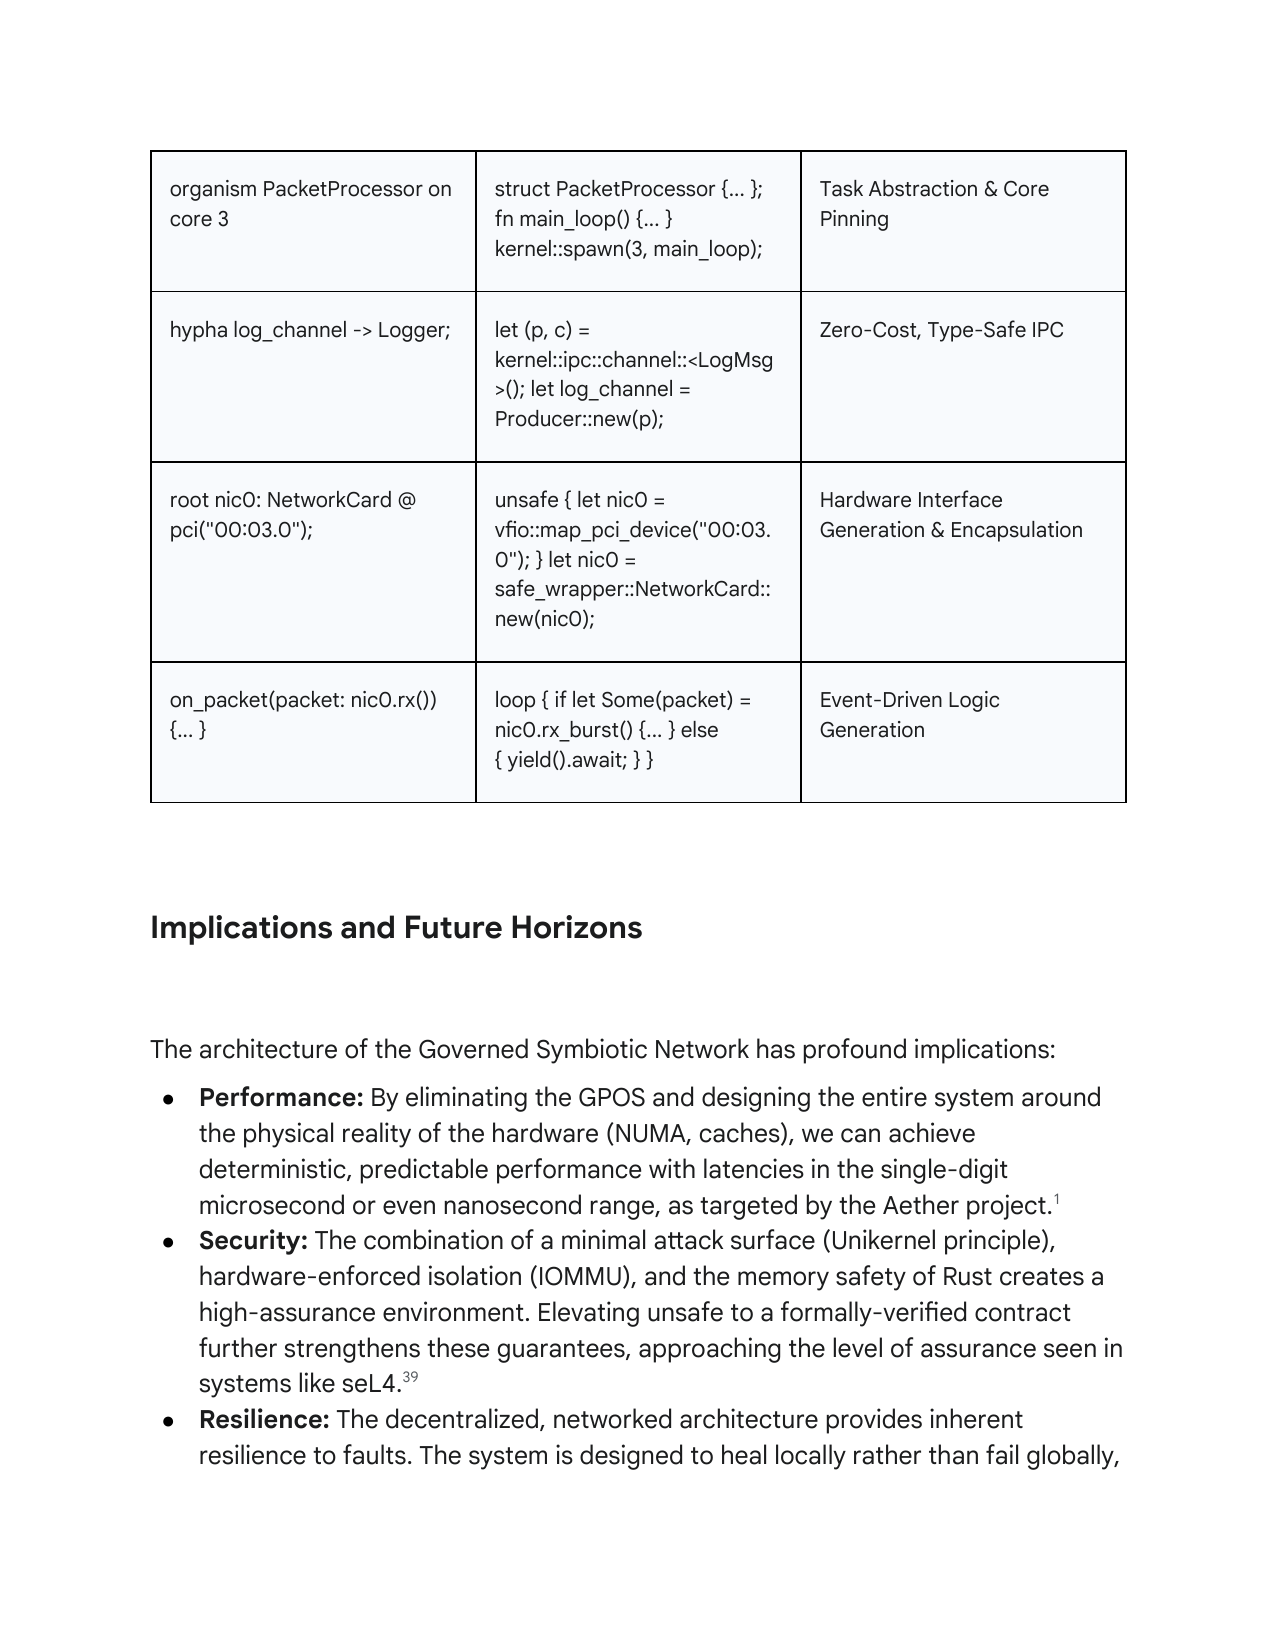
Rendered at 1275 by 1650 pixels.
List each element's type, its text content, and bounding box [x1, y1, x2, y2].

table_cell Task Abstraction & Core Pinning [802, 152, 1125, 291]
table_cell loop { if let Some(packet) = nic0.rx_burst() {... } else { yield().await; } } [477, 663, 800, 802]
table_cell Zero-Cost, Type-Safe IPC [802, 292, 1125, 461]
table_cell unsafe { let nic0 = vfio::map_pci_device("00:03.0"); } let nic0 = safe_wrapper::NetworkCard::new(nic0); [477, 463, 800, 661]
table_cell hypha log_channel -> Logger; [152, 292, 475, 461]
table_cell organism PacketProcessor on core 3 [152, 152, 475, 291]
table_cell struct PacketProcessor {... }; fn main_loop() {... } kernel::spawn(3, main_loop); [477, 152, 800, 291]
table_cell let (p, c) = kernel::ipc::channel::<LogMsg>(); let log_channel = Producer::new(p); [477, 292, 800, 461]
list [161, 1404, 1125, 1471]
list Performance: By eliminating the GPOS and designing the entire system around the physical reality of the hardware (NUMA, caches), we can achieve deterministic, predictable performance with latencies in the single-digit microsecond or even nanosecond range, as targeted by the Aether project.1 [161, 1083, 1125, 1221]
table_cell root nic0: NetworkCard @ pci("00:03.0"); [152, 463, 475, 661]
table_cell Hardware Interface Generation & Encapsulation [802, 463, 1125, 661]
text The architecture of the Governed Symbiotic Network has profound implications: [150, 1034, 1125, 1066]
list Security: The combination of a minimal attack surface (Unikernel principle), hardware-enforced isolation (IOMMU), and the memory safety of Rust creates a high-assurance environment. Elevating unsafe to a formally-verified contract further strengthens these guarantees, approaching the level of assurance seen in systems like seL4.39 [161, 1226, 1125, 1400]
subtitle Implications and Future Horizons [150, 908, 1125, 947]
table_cell on_packet(packet: nic0.rx()) {... } [152, 663, 475, 802]
table_cell Event-Driven Logic Generation [802, 663, 1125, 802]
